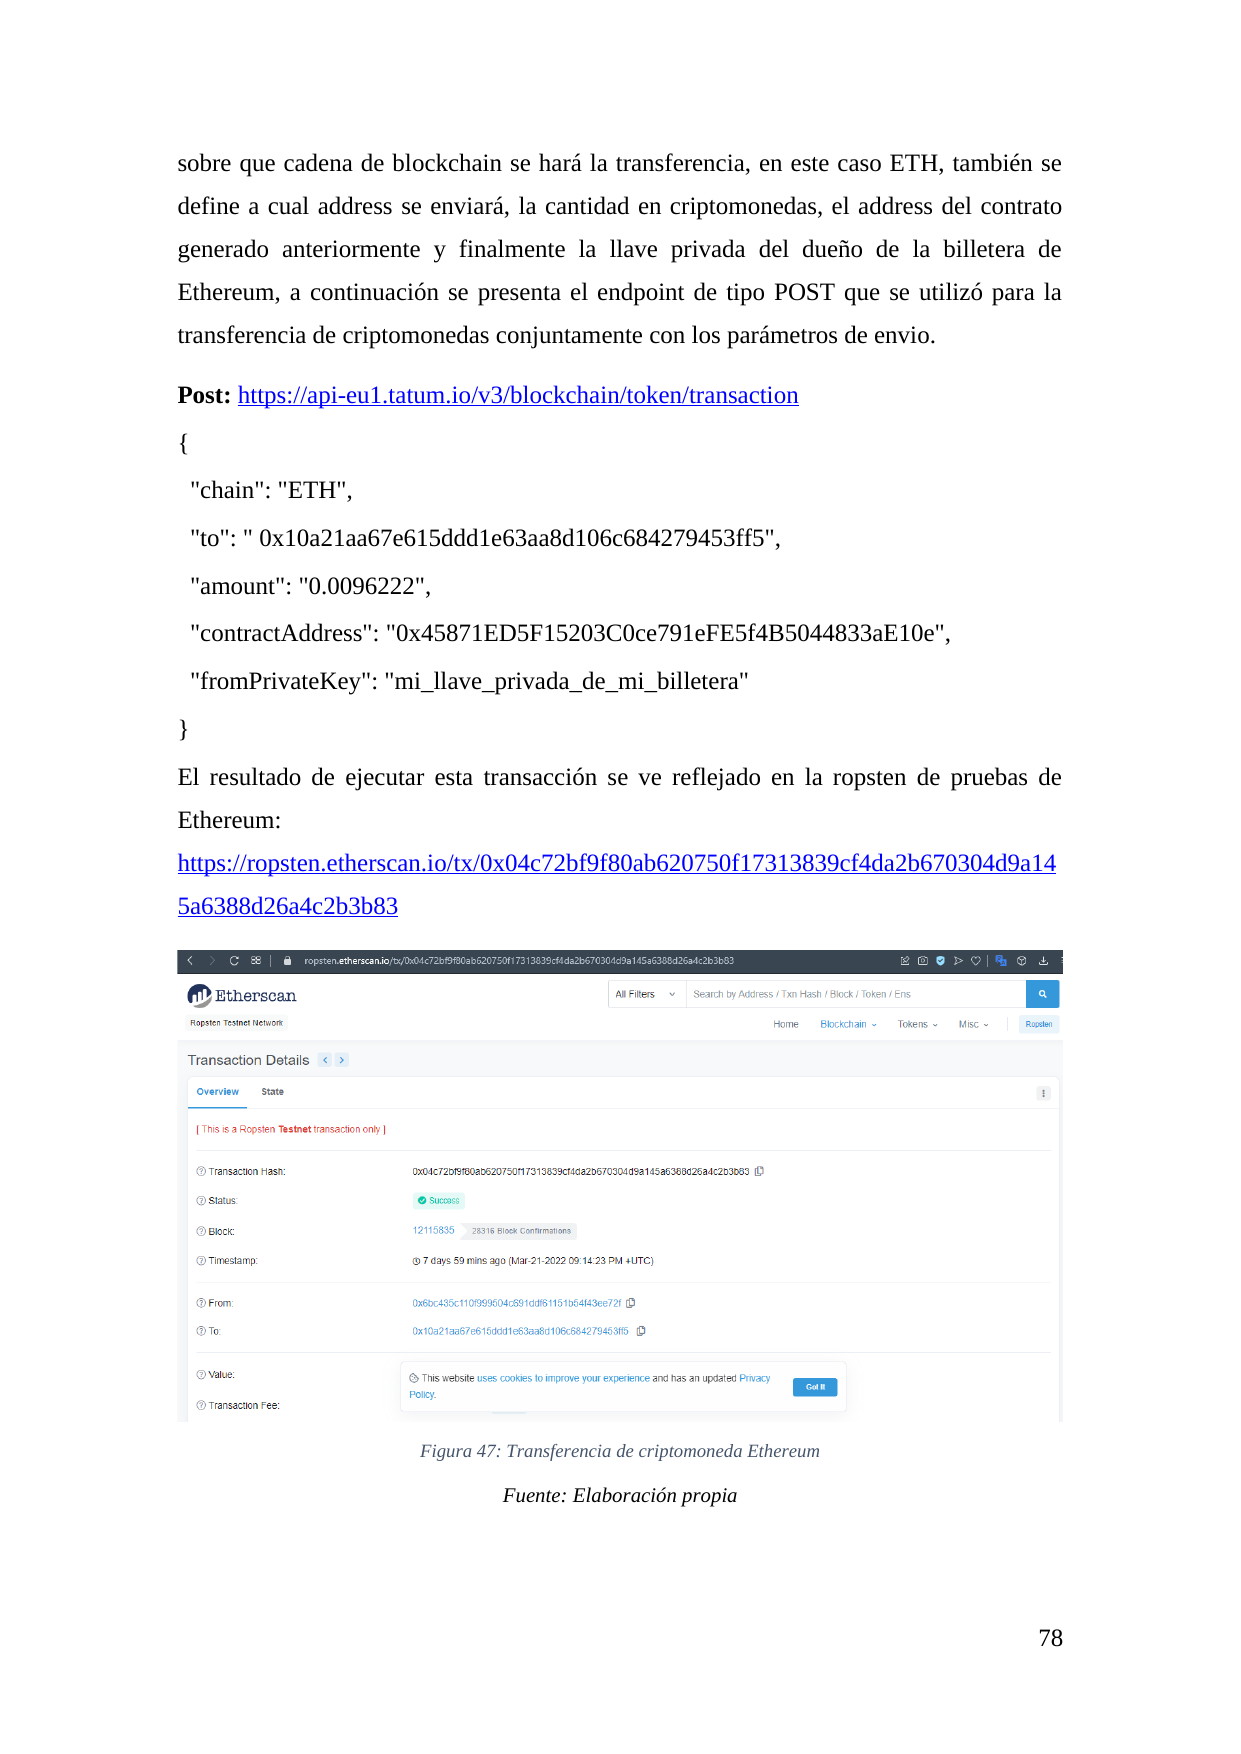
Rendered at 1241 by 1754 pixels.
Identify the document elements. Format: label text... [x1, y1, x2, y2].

text Post: https://api-eu1.tatum.io/v3/blockchain/token/transaction [177, 380, 1063, 409]
text "to": " 0x10a21aa67e615ddd1e63aa8d106c684279453ff5", [177, 523, 1063, 552]
text Fuente: Elaboración propia [177, 1482, 1063, 1507]
picture [177, 950, 1063, 1422]
text } [177, 714, 1063, 743]
text "chain": "ETH", [177, 475, 1063, 504]
text "contractAddress": "0x45871ED5F15203C0ce791eFE5f4B5044833aE10e", [177, 618, 1063, 647]
text { [177, 428, 1063, 456]
text El resultado de ejecutar esta transacción se ve reflejado en la ropsten de pruebas de Ethereum: https://ropsten.etherscan.io/tx/0x04c72bf9f80ab620750f17313839cf4da2b670304d9a145a6388d26a4c2b3b83 [177, 762, 1063, 920]
text "fromPrivateKey": "mi_llave_privada_de_mi_billetera" [177, 666, 1063, 695]
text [177, 148, 1063, 349]
text "amount": "0.0096222", [177, 571, 1063, 599]
